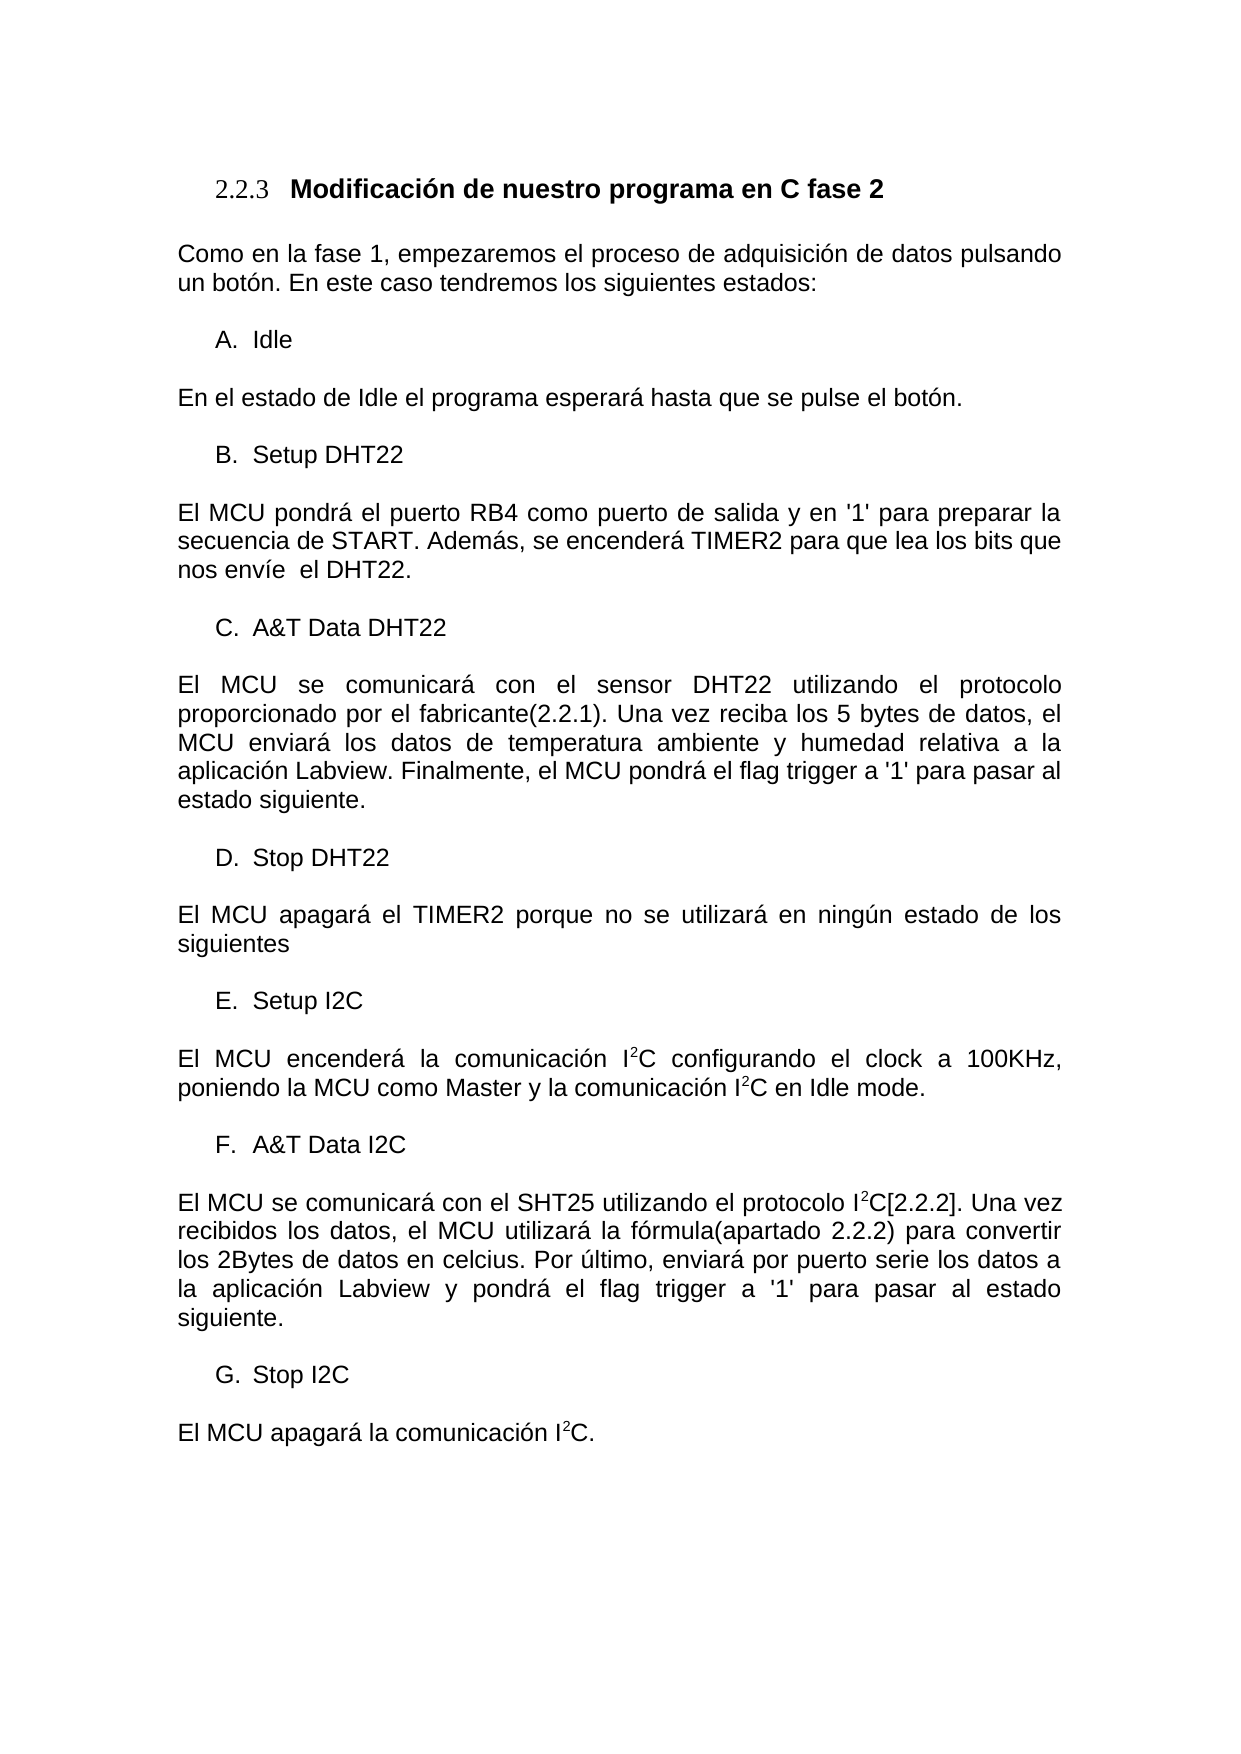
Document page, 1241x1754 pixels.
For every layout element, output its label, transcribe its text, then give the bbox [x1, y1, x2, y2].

list A&T Data I2C [215, 1130, 1063, 1159]
text El MCU se comunicará con el SHT25 utilizando el protocolo I2C[2.2.2]. Una vez recibidos los datos, el MCU utilizará la fórmula(apartado 2.2.2) para convertir los 2Bytes de datos en celcius. Por último, enviará por puerto serie los datos a la aplicación Labview y pondrá el flag trigger a '1' para pasar al estado siguiente. [177, 1188, 1063, 1331]
text El MCU encenderá la comunicación I2C configurando el clock a 100KHz, poniendo la MCU como Master y la comunicación I2C en Idle mode. [177, 1044, 1063, 1101]
list Setup DHT22 [215, 440, 1063, 469]
list Idle [215, 325, 1063, 354]
text El MCU apagará la comunicación I2C. [177, 1418, 1063, 1446]
list Stop DHT22 [215, 843, 1063, 871]
text En el estado de Idle el programa esperará hasta que se pulse el botón. [177, 383, 1063, 411]
subtitle Modificación de nuestro programa en C fase 2 [215, 173, 1063, 204]
text Como en la fase 1, empezaremos el proceso de adquisición de datos pulsando un botón. En este caso tendremos los siguientes estados: [177, 239, 1063, 296]
text El MCU pondrá el puerto RB4 como puerto de salida y en '1' para preparar la secuencia de START. Además, se encenderá TIMER2 para que lea los bits que nos envíe el DHT22. [177, 498, 1063, 584]
list A&T Data DHT22 [215, 613, 1063, 641]
text El MCU se comunicará con el sensor DHT22 utilizando el protocolo proporcionado por el fabricante(2.2.1). Una vez reciba los 5 bytes de datos, el MCU enviará los datos de temperatura ambiente y humedad relativa a la aplicación Labview. Finalmente, el MCU pondrá el flag trigger a '1' para pasar al estado siguiente. [177, 670, 1063, 814]
list Setup I2C [215, 986, 1063, 1015]
list Stop I2C [215, 1360, 1063, 1389]
text El MCU apagará el TIMER2 porque no se utilizará en ningún estado de los siguientes [177, 900, 1063, 958]
